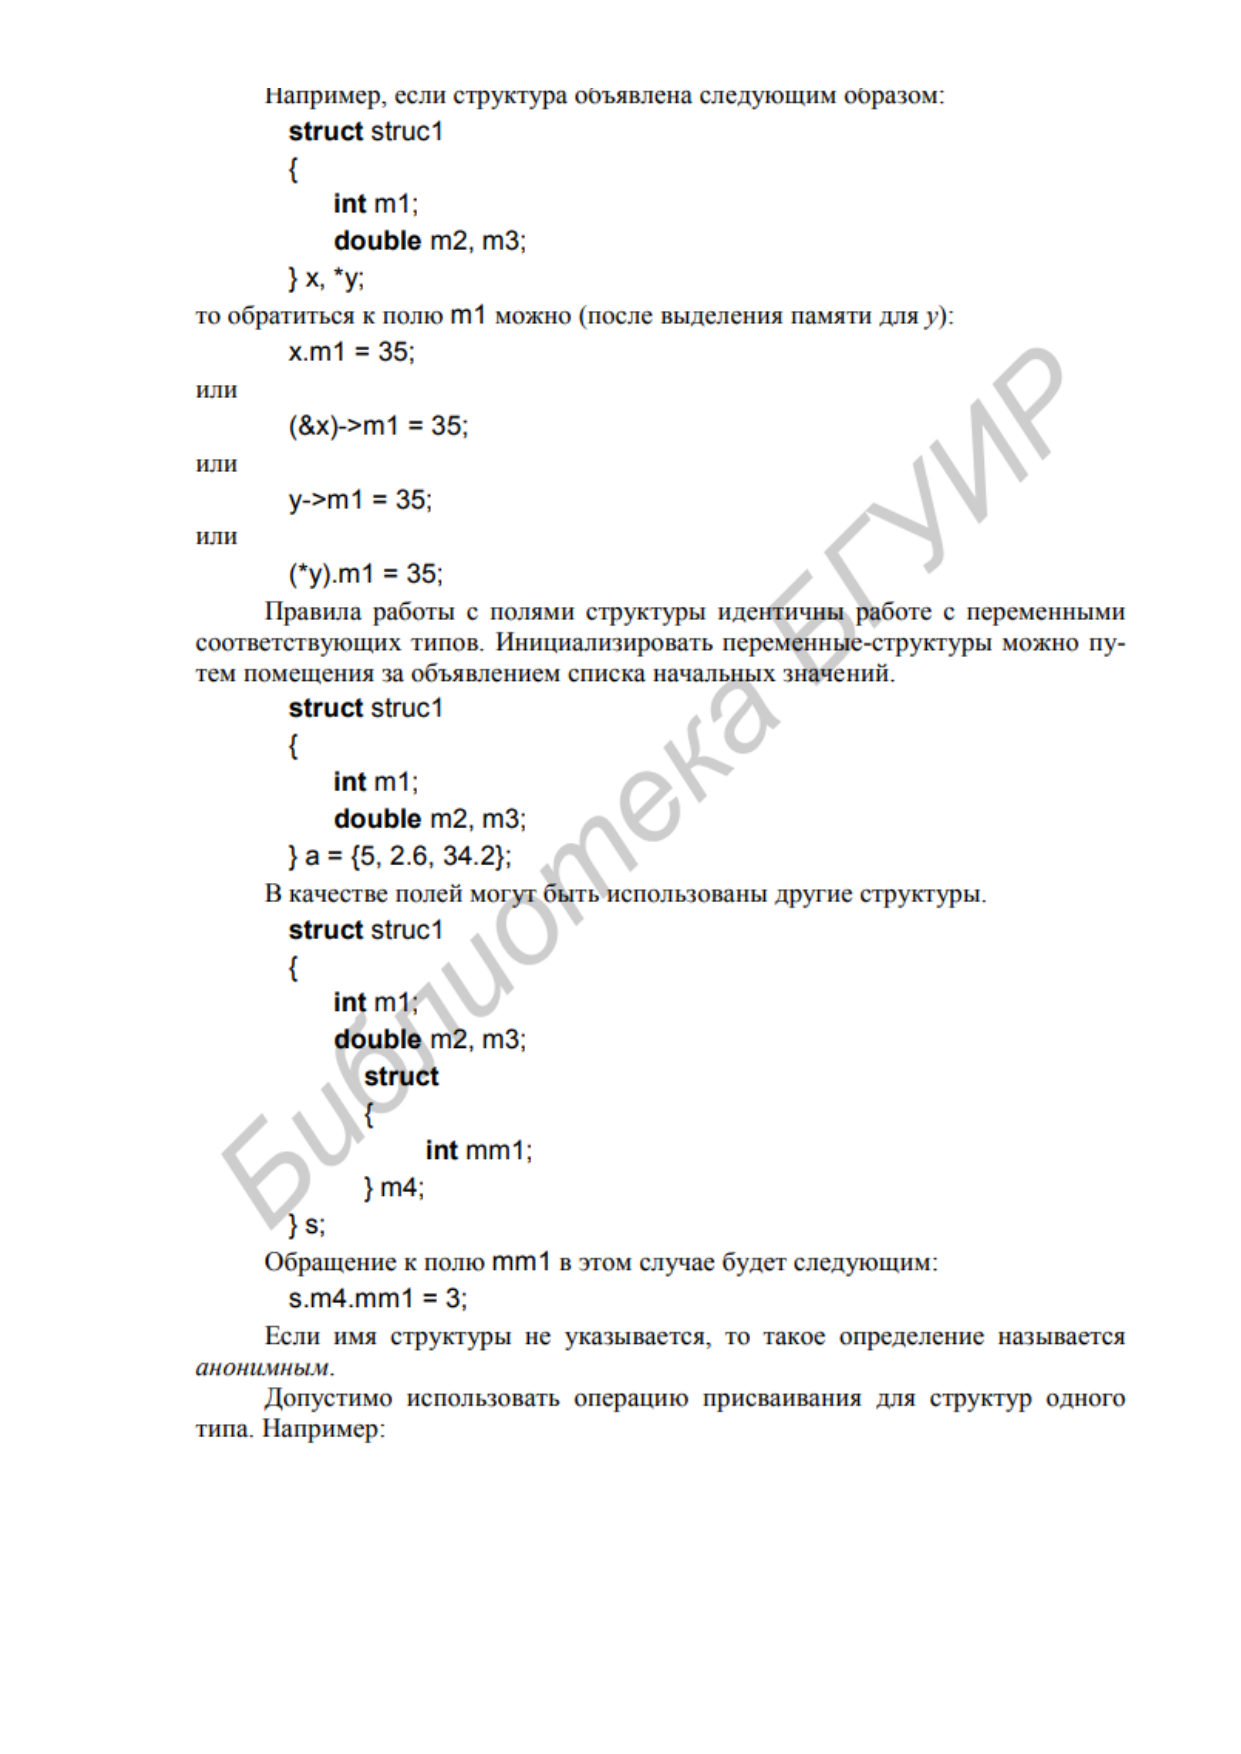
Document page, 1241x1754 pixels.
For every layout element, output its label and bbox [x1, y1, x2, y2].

picture [147, 88, 1182, 1454]
